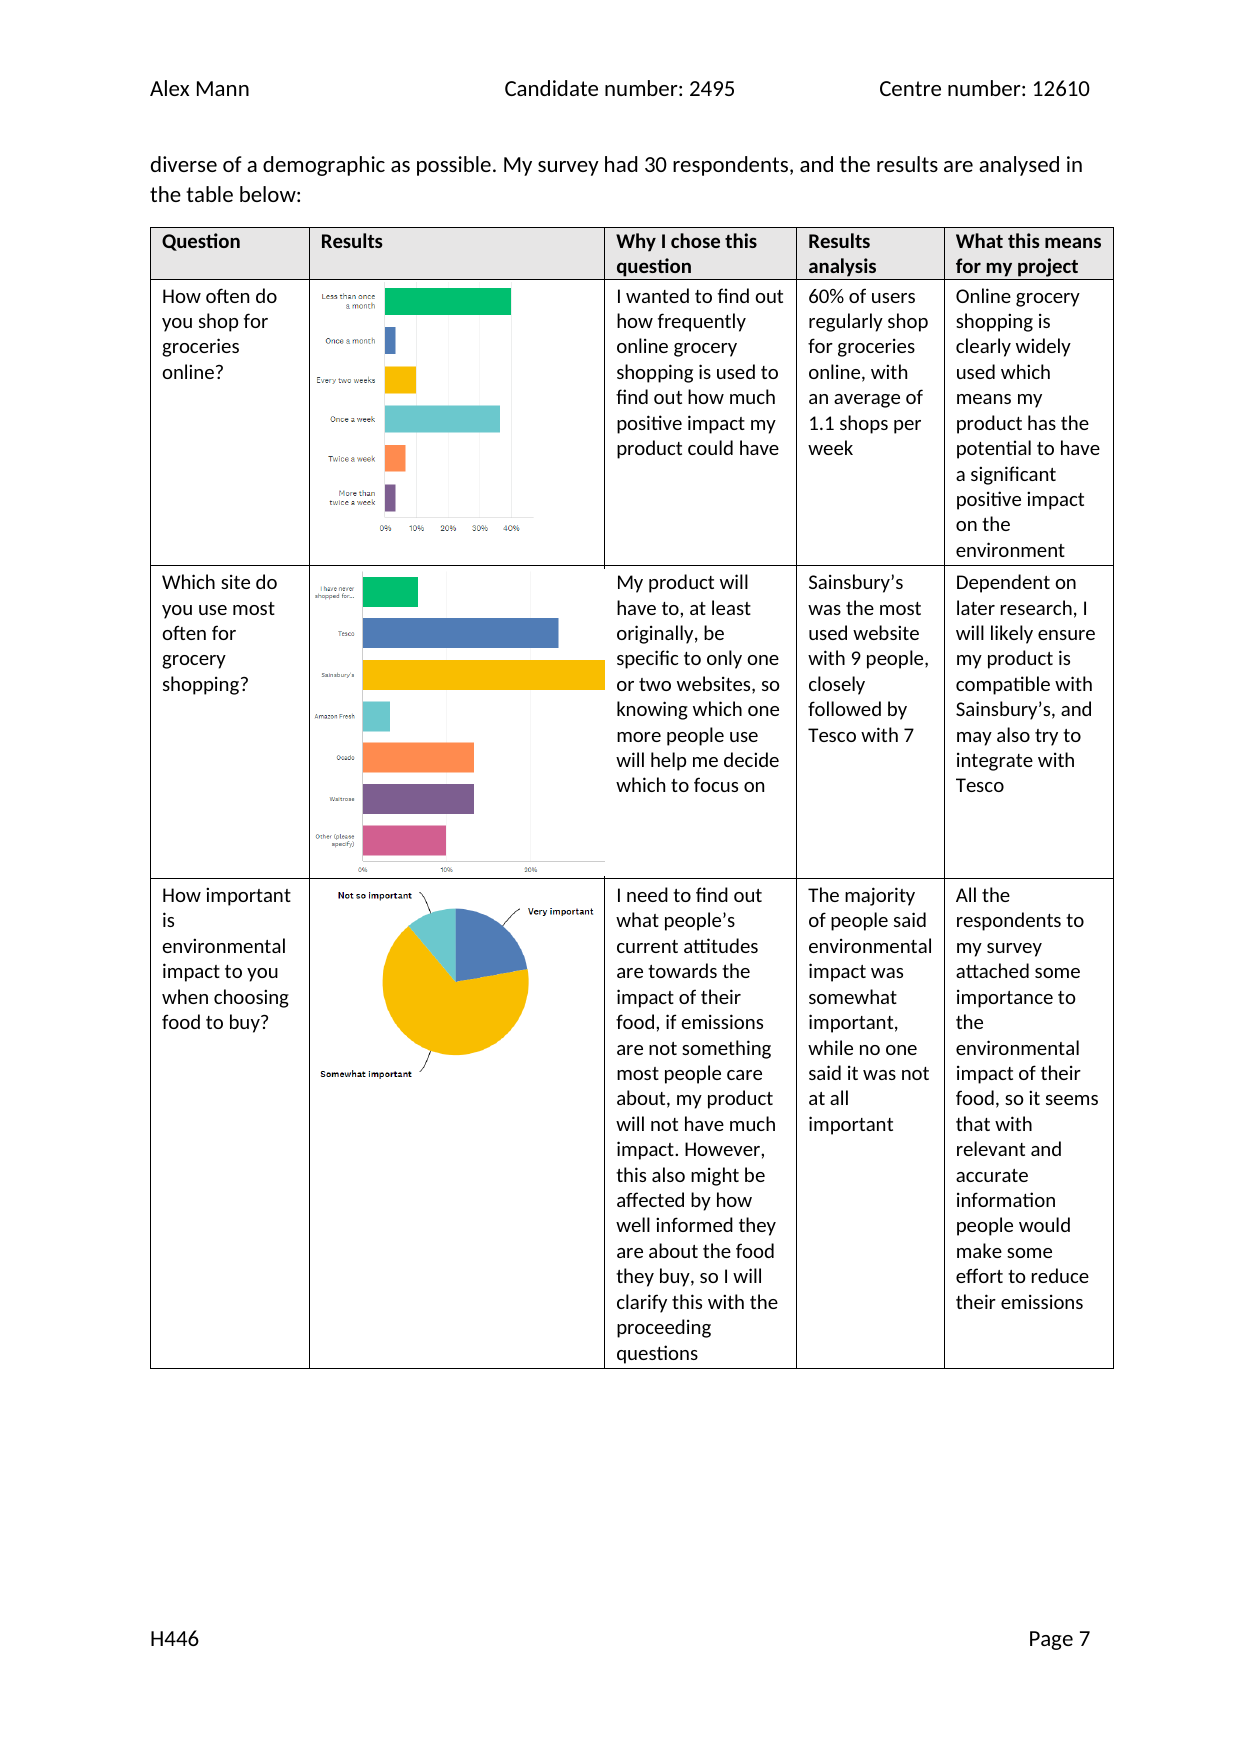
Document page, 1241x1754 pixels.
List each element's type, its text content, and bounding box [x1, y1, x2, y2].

table_header Results analysis [797, 228, 944, 279]
table_cell Which site do you use most often for grocery shopping? [151, 566, 309, 878]
table_cell How often do you shop for groceries online? [151, 280, 309, 565]
table_cell How important is environmental impact to you when choosing food to buy? [151, 879, 309, 1368]
table_cell [310, 879, 604, 1368]
table_header What this means for my project [945, 228, 1113, 279]
table_cell [310, 566, 604, 878]
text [150, 150, 1090, 208]
table_cell All the respondents to my survey attached some importance to the environmental impact of their food, so it seems that with relevant and accurate information people would make some effort to reduce their emissions [945, 879, 1113, 1368]
picture [312, 569, 605, 876]
table_cell My product will have to, at least originally, be specific to only one or two websites, so knowing which one more people use will help me decide which to focus on [605, 566, 796, 878]
table_header Question [151, 228, 309, 279]
picture [312, 282, 534, 540]
table_cell Sainsbury’s was the most used website with 9 people, closely followed by Tesco with 7 [797, 566, 944, 878]
table_cell Online grocery shopping is clearly widely used which means my product has the potential to have a significant positive impact on the environment [945, 280, 1113, 565]
table_cell 60% of users regularly shop for groceries online, with an average of 1.1 shops per week [797, 280, 944, 565]
table_header Why I chose this question [605, 228, 796, 279]
table_header Results [310, 228, 604, 279]
table_cell I wanted to find out how frequently online grocery shopping is used to find out how much positive impact my product could have [605, 280, 796, 565]
picture [312, 882, 600, 1084]
table_cell The majority of people said environmental impact was somewhat important, while no one said it was not at all important [797, 879, 944, 1368]
table_cell Dependent on later research, I will likely ensure my product is compatible with Sainsbury’s, and may also try to integrate with Tesco [945, 566, 1113, 878]
table_cell I need to find out what people’s current attitudes are towards the impact of their food, if emissions are not something most people care about, my product will not have much impact. However, this also might be affected by how well informed they are about the food they buy, so I will clarify this with the proceeding questions [605, 879, 796, 1368]
table_cell [310, 280, 604, 565]
